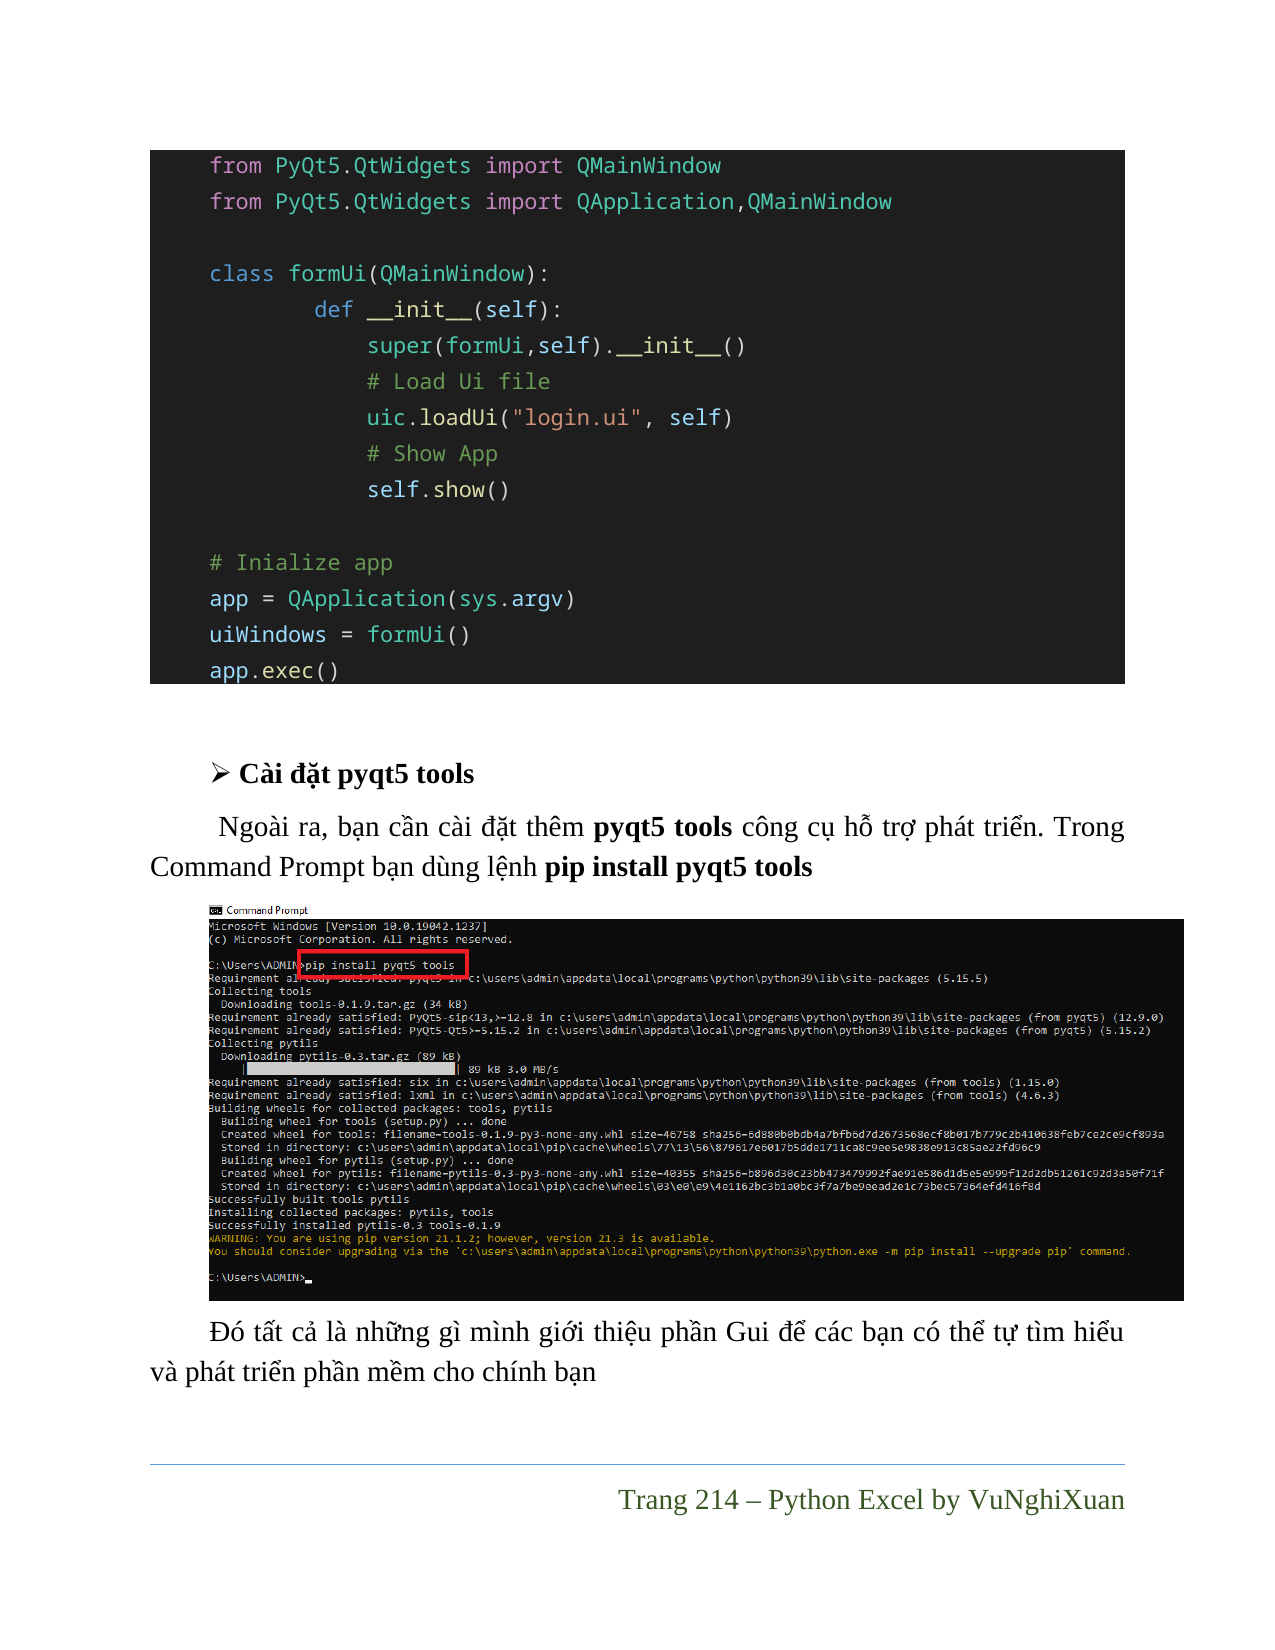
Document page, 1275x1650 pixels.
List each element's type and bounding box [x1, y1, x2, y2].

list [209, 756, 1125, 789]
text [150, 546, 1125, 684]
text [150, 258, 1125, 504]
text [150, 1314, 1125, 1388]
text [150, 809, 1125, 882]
picture [209, 901, 1184, 1301]
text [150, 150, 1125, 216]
